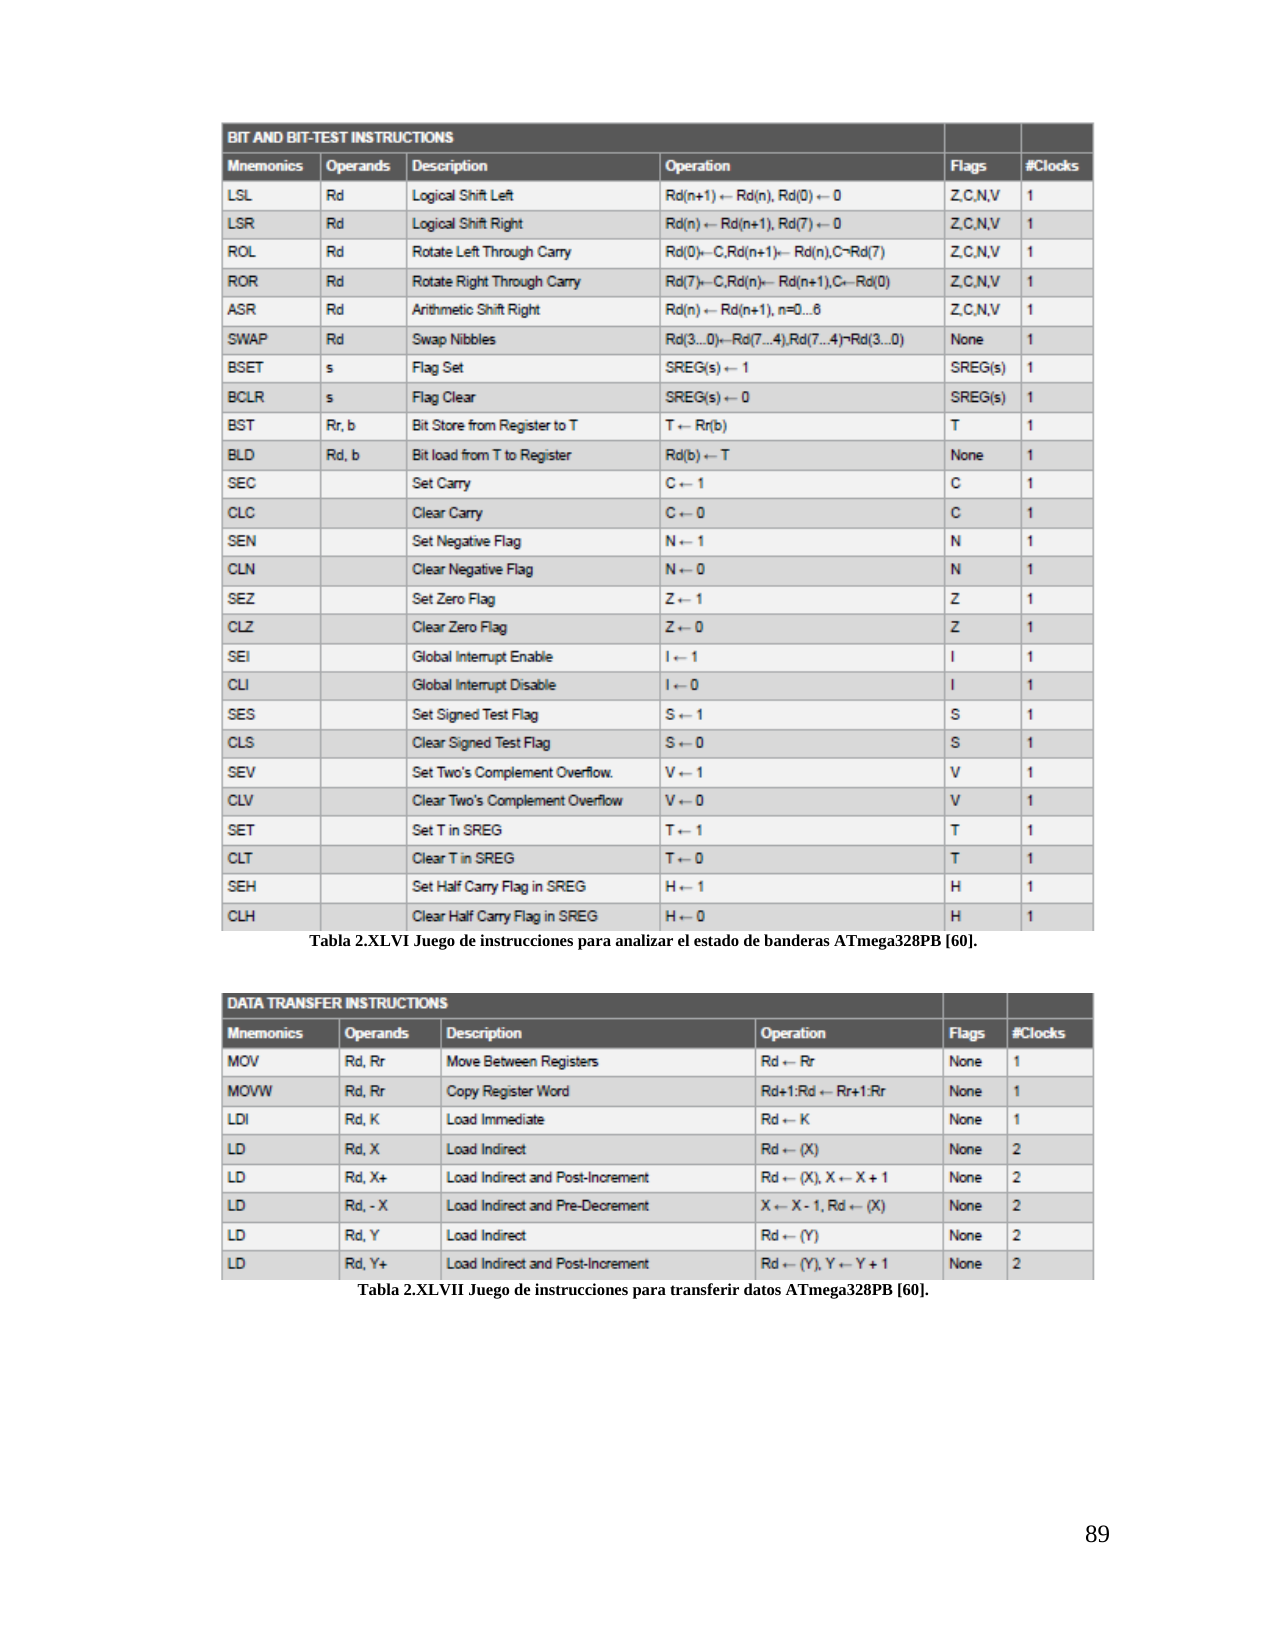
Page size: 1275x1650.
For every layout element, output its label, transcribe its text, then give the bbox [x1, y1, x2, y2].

picture [217, 118, 1099, 931]
text Tabla 2. Juego de instrucciones para transferir datos ATmega328PB [60]. [177, 1280, 1109, 1299]
picture [220, 993, 1096, 1280]
text Tabla 2. Juego de instrucciones para analizar el estado de banderas ATmega328PB [60]. [177, 931, 1109, 950]
